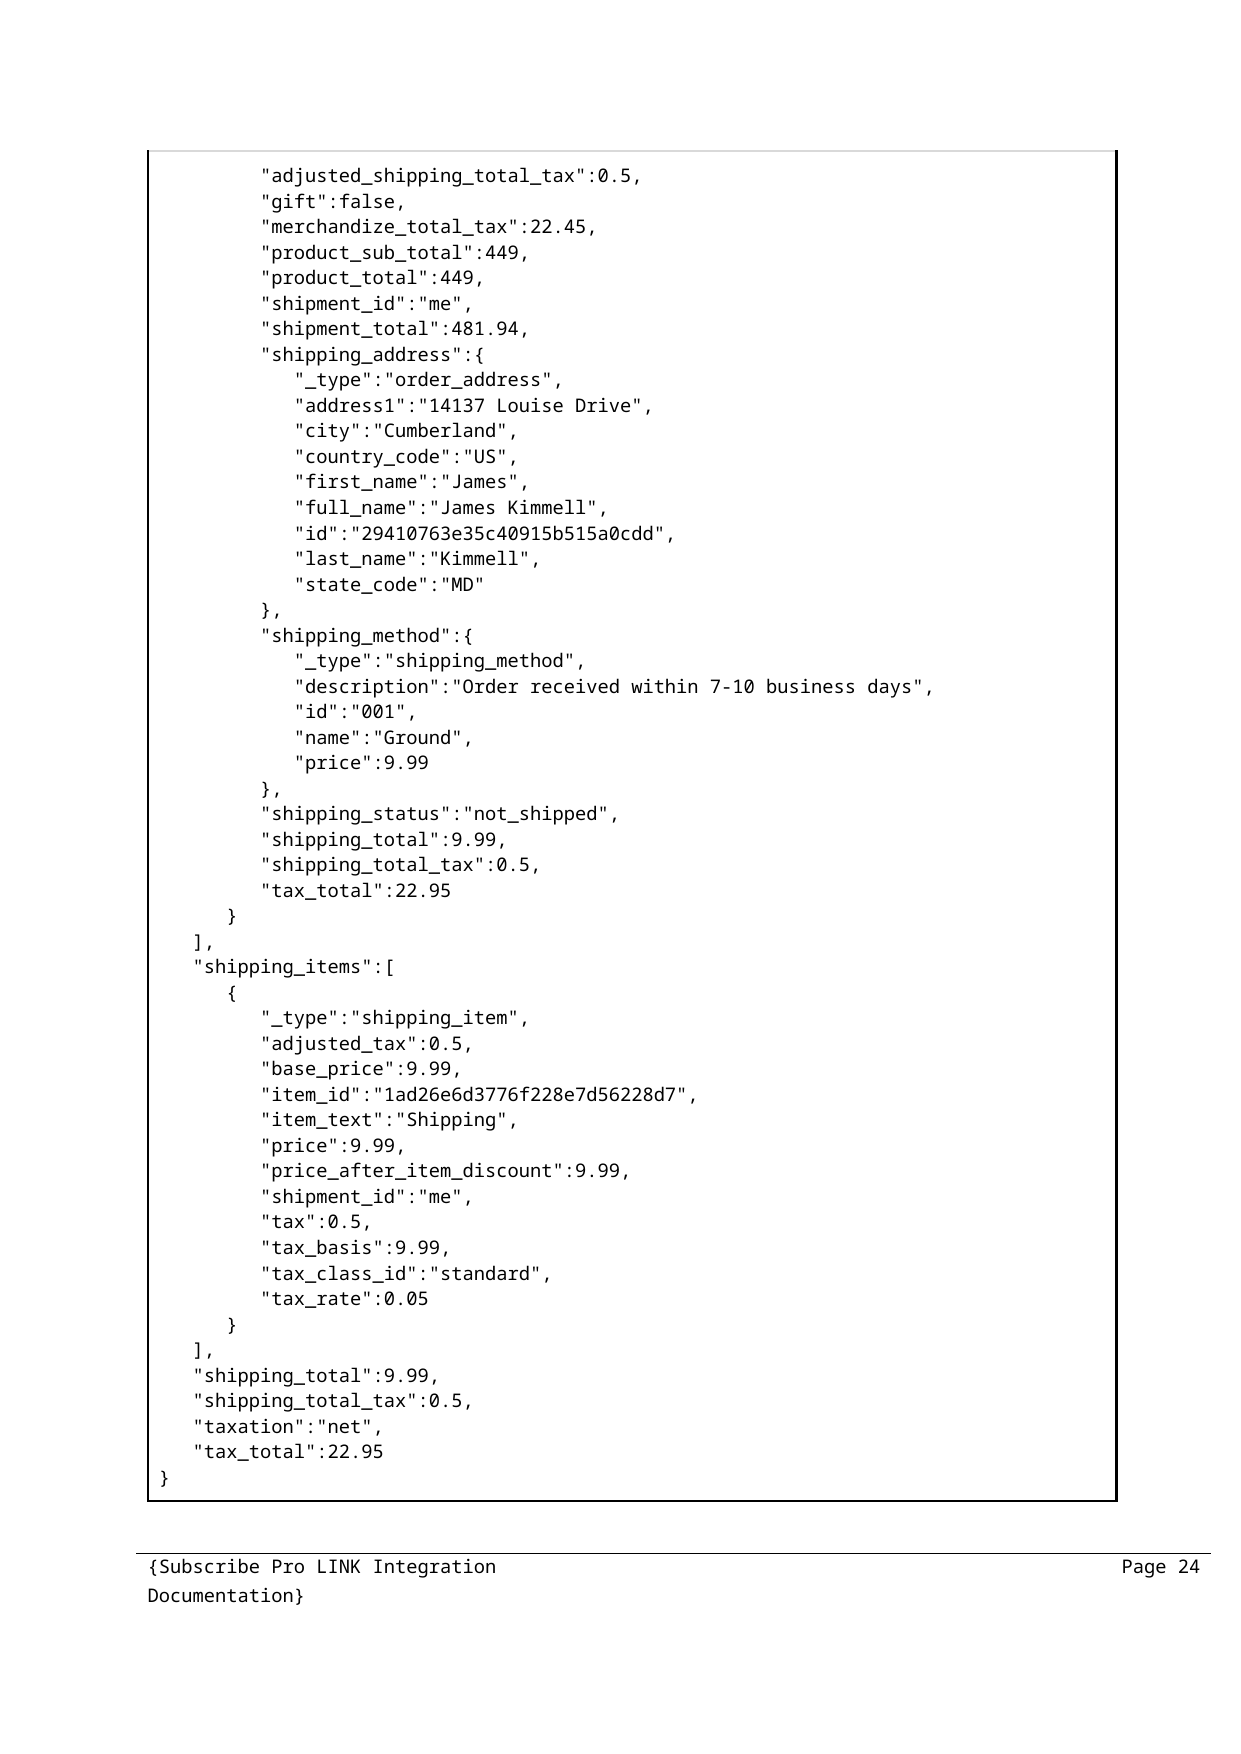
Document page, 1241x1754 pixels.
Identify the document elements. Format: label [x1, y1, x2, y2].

table_cell [149, 152, 1115, 1500]
